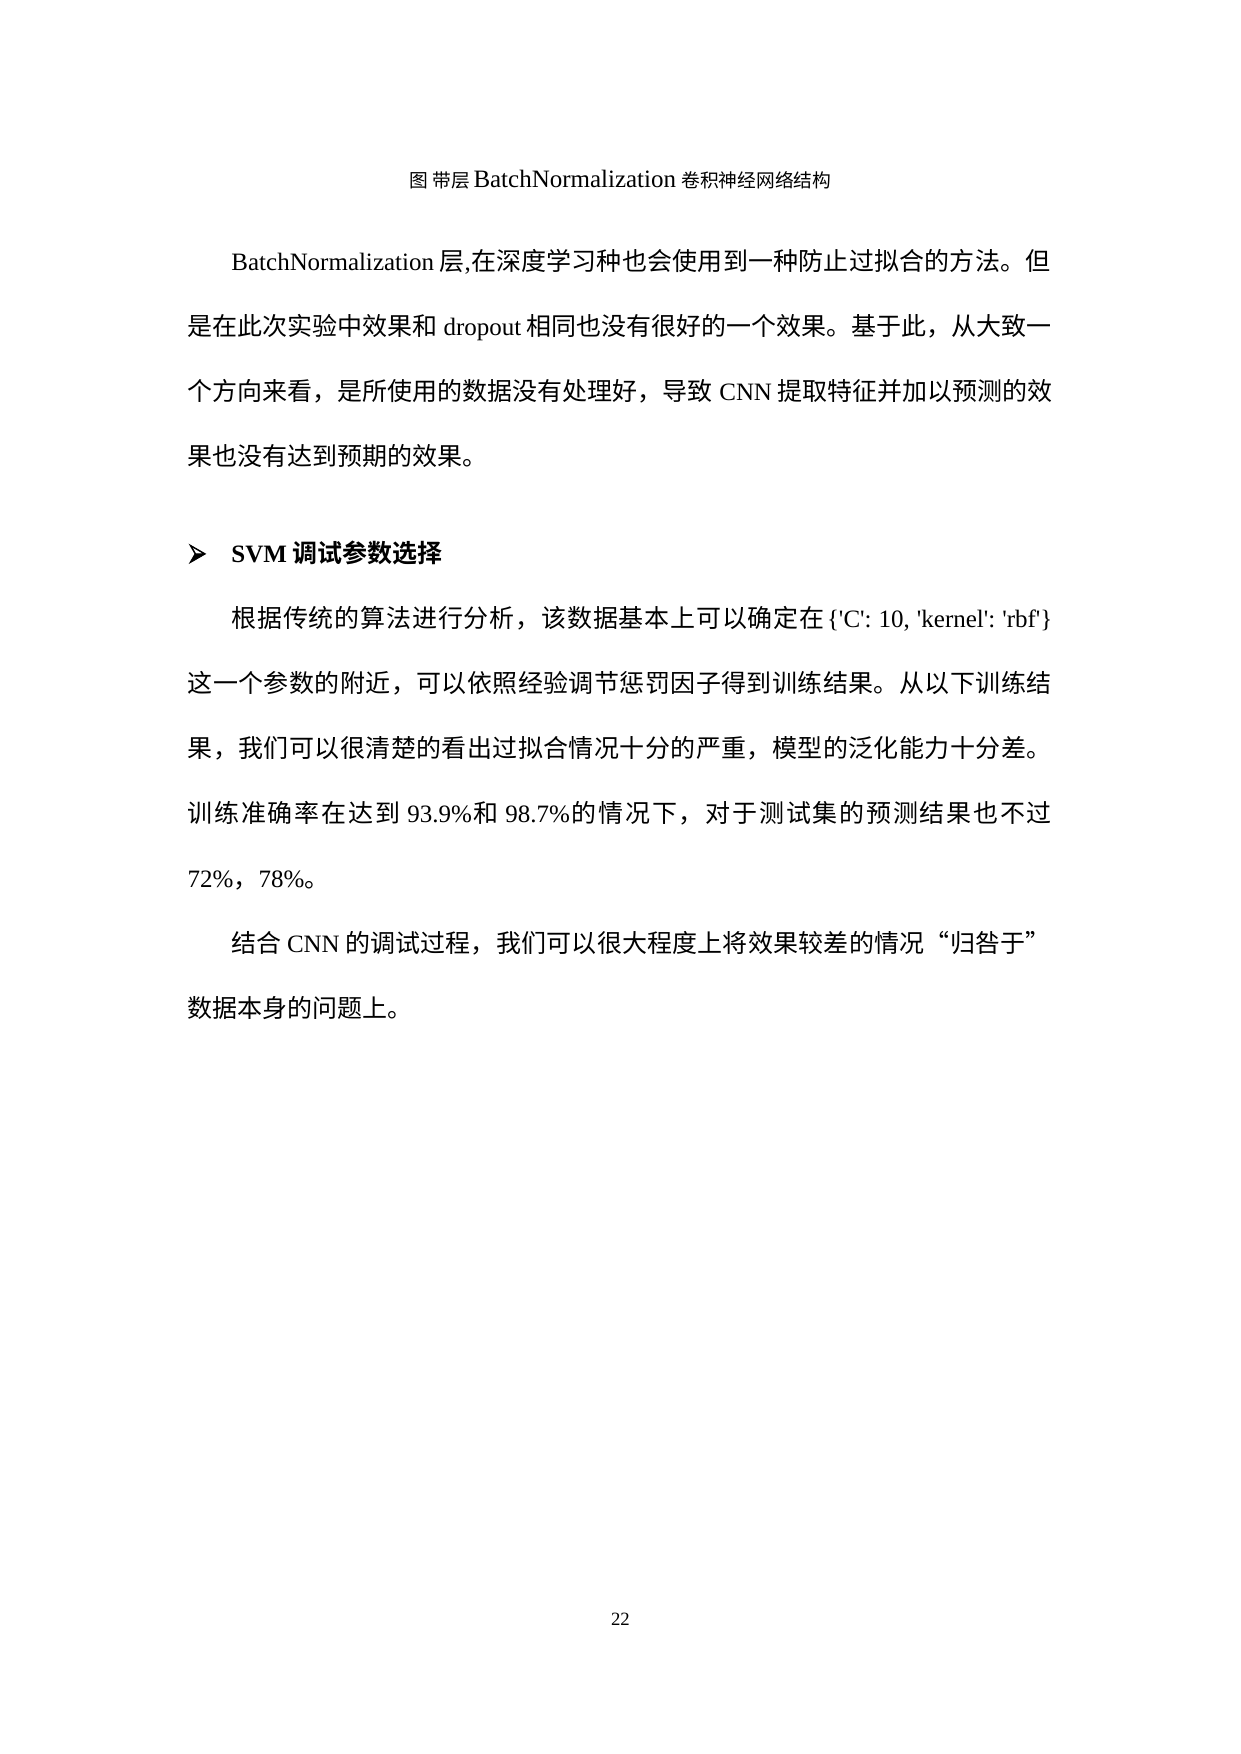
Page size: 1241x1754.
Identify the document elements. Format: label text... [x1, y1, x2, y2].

list SVM调试参数选择 [187, 519, 1053, 584]
text 根据传统的算法进行分析，该数据基本上可以确定在{'C': 10, 'kernel': 'rbf'}这一个参数的附近，可以依照经验调节惩罚因子得到训练结果。从以下训练结果，我们可以很清楚的看出过拟合情况十分的严重，模型的泛化能力十分差。训练准确率在达到93.9%和98.7%的情况下，对于测试集的预测结果也不过72%，78%。 [187, 584, 1053, 909]
text 图 带层BatchNormalization卷积神经网络结构 [187, 162, 1053, 194]
text 结合CNN的调试过程，我们可以很大程度上将效果较差的情况“归咎于”数据本身的问题上。 [187, 909, 1053, 1039]
text BatchNormalization层,在深度学习种也会使用到一种防止过拟合的方法。但是在此次实验中效果和dropout相同也没有很好的一个效果。基于此，从大致一个方向来看，是所使用的数据没有处理好，导致CNN提取特征并加以预测的效果也没有达到预期的效果。 [187, 227, 1053, 487]
